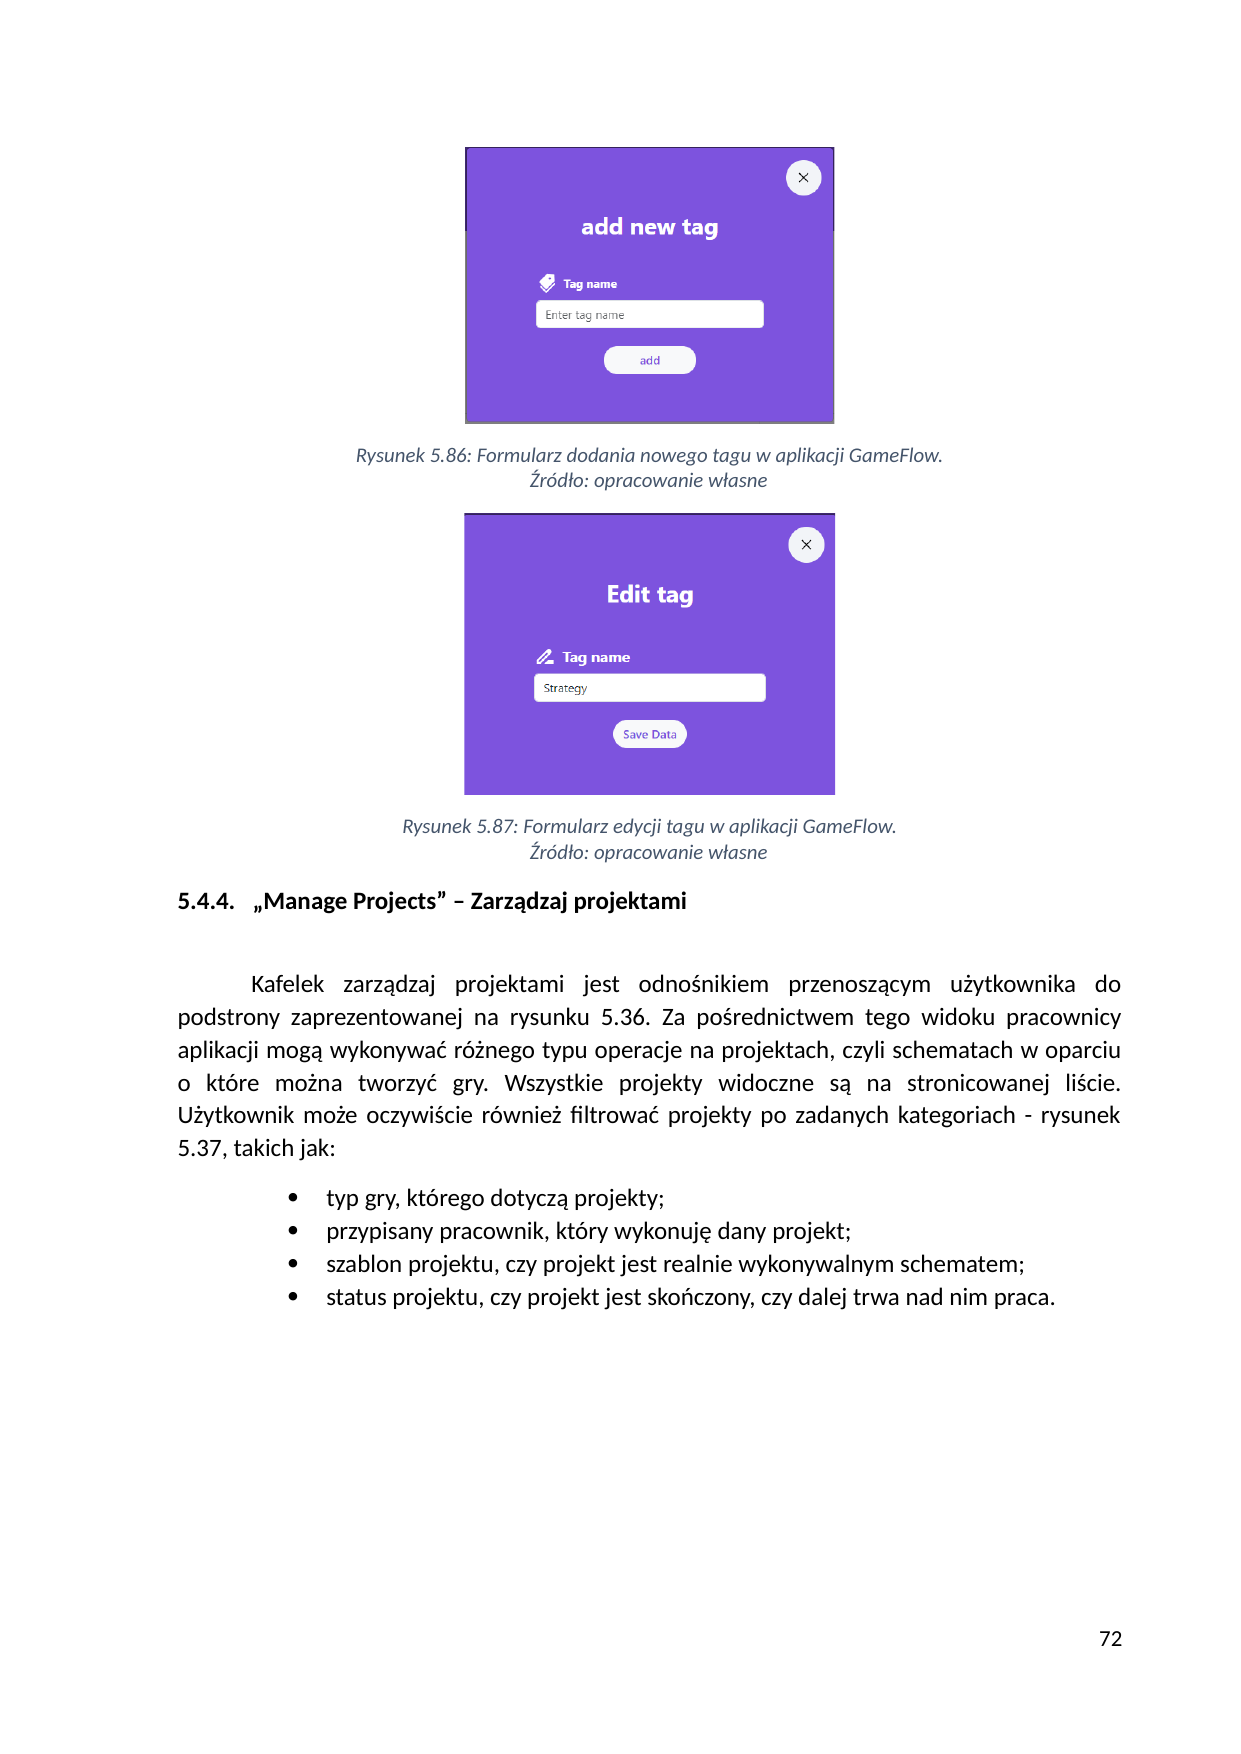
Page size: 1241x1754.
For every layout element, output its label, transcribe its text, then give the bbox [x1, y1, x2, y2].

text Kafelek zarządzaj projektami jest odnośnikiem przenoszącym użytkownika do podstrony zaprezentowanej na rysunku 5.36. Za pośrednictwem tego widoku pracownicy aplikacji mogą wykonywać różnego typu operacje na projektach, czyli schematach w oparciu o które można tworzyć gry. Wszystkie projekty widoczne są na stronicowanej liście. Użytkownik może oczywiście również filtrować projekty po zadanych kategoriach - rysunek 5.37, takich jak: [177, 968, 1122, 1163]
list przypisany pracownik, który wykonuję dany projekt; [288, 1215, 1122, 1246]
picture [464, 513, 836, 795]
list szablon projektu, czy projekt jest realnie wykonywalnym schematem; [288, 1248, 1122, 1278]
picture [465, 147, 835, 424]
list status projektu, czy projekt jest skończony, czy dalej trwa nad nim praca. [288, 1281, 1122, 1311]
text Źródło: opracowanie własne [177, 839, 1122, 864]
list typ gry, którego dotyczą projekty; [288, 1182, 1122, 1213]
subtitle „Manage Projects” – Zarządzaj projektami [177, 885, 1122, 916]
text Źródło: opracowanie własne [177, 467, 1122, 493]
